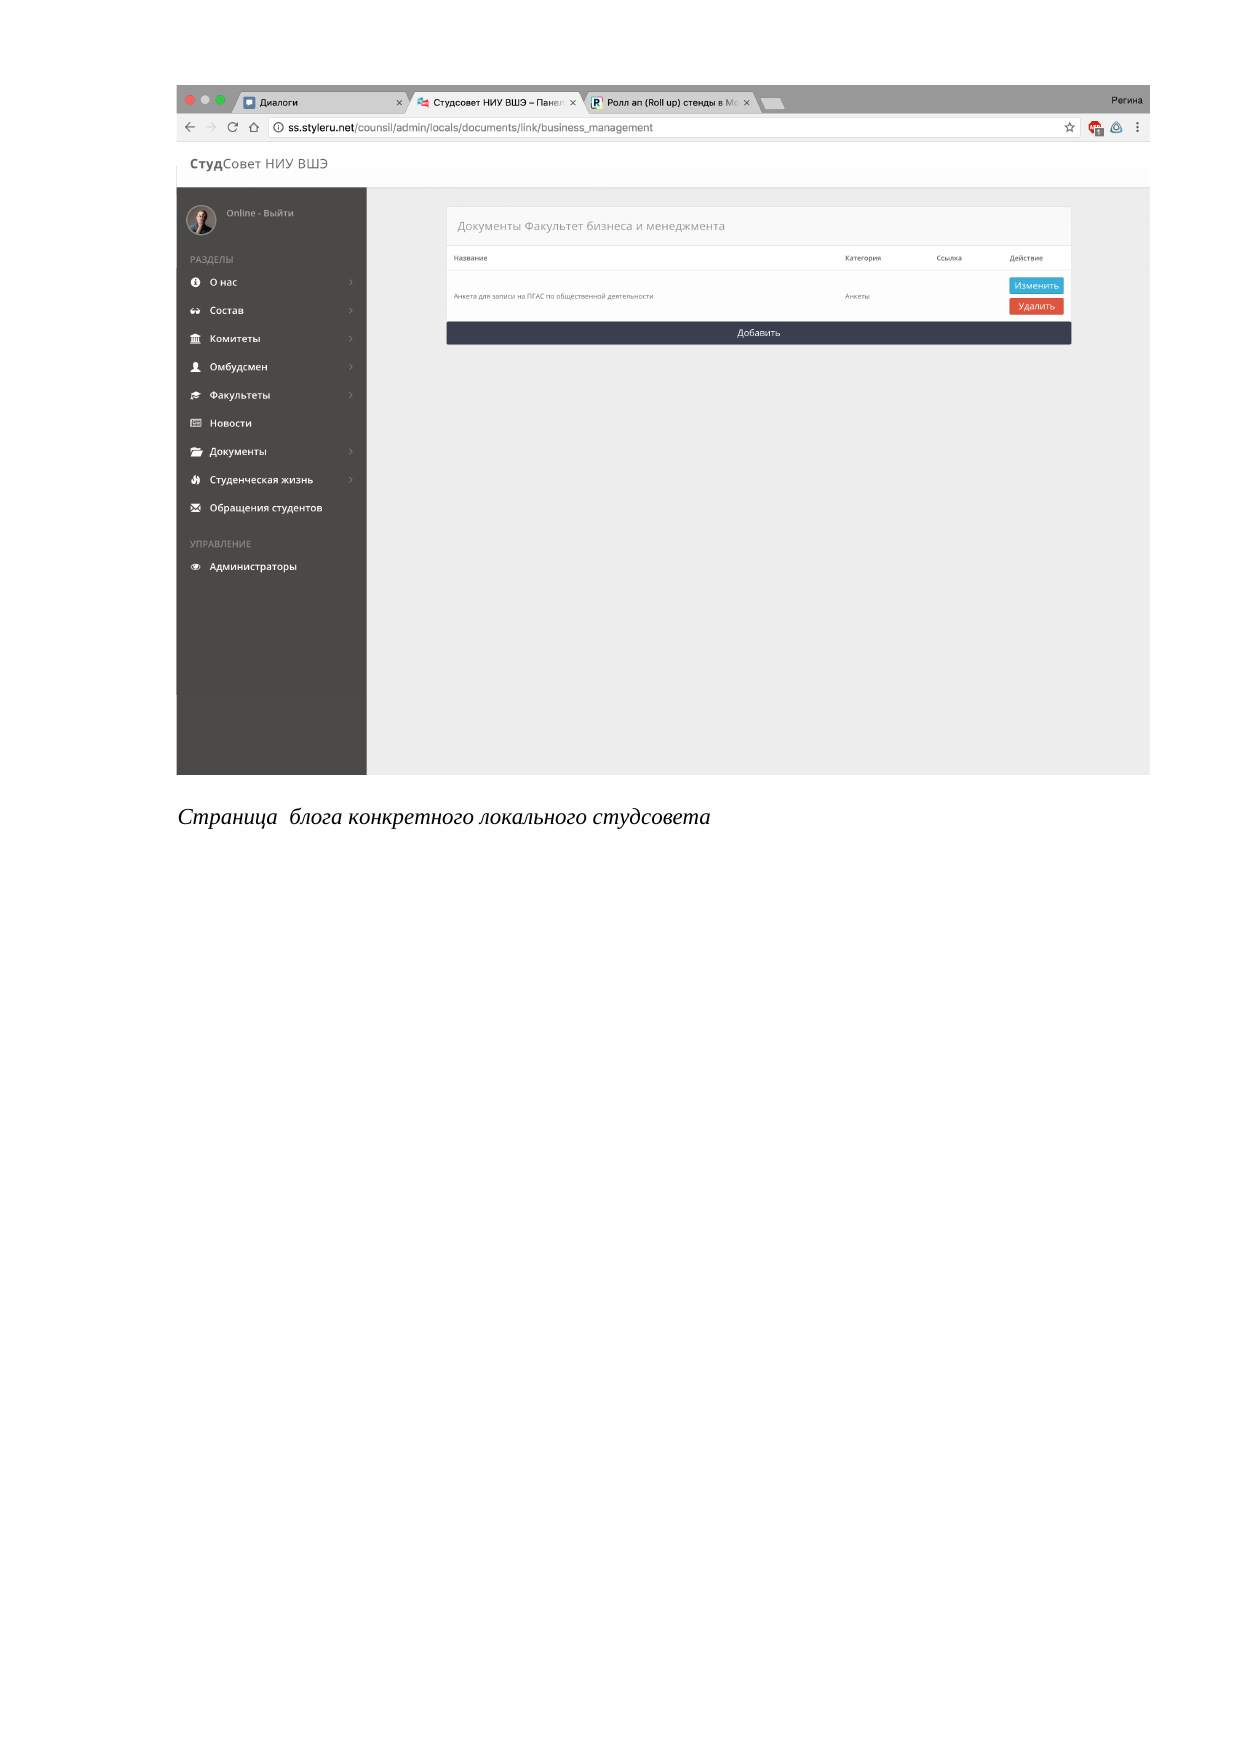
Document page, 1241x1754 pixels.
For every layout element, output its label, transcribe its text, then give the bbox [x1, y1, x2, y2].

picture [176, 85, 1150, 775]
